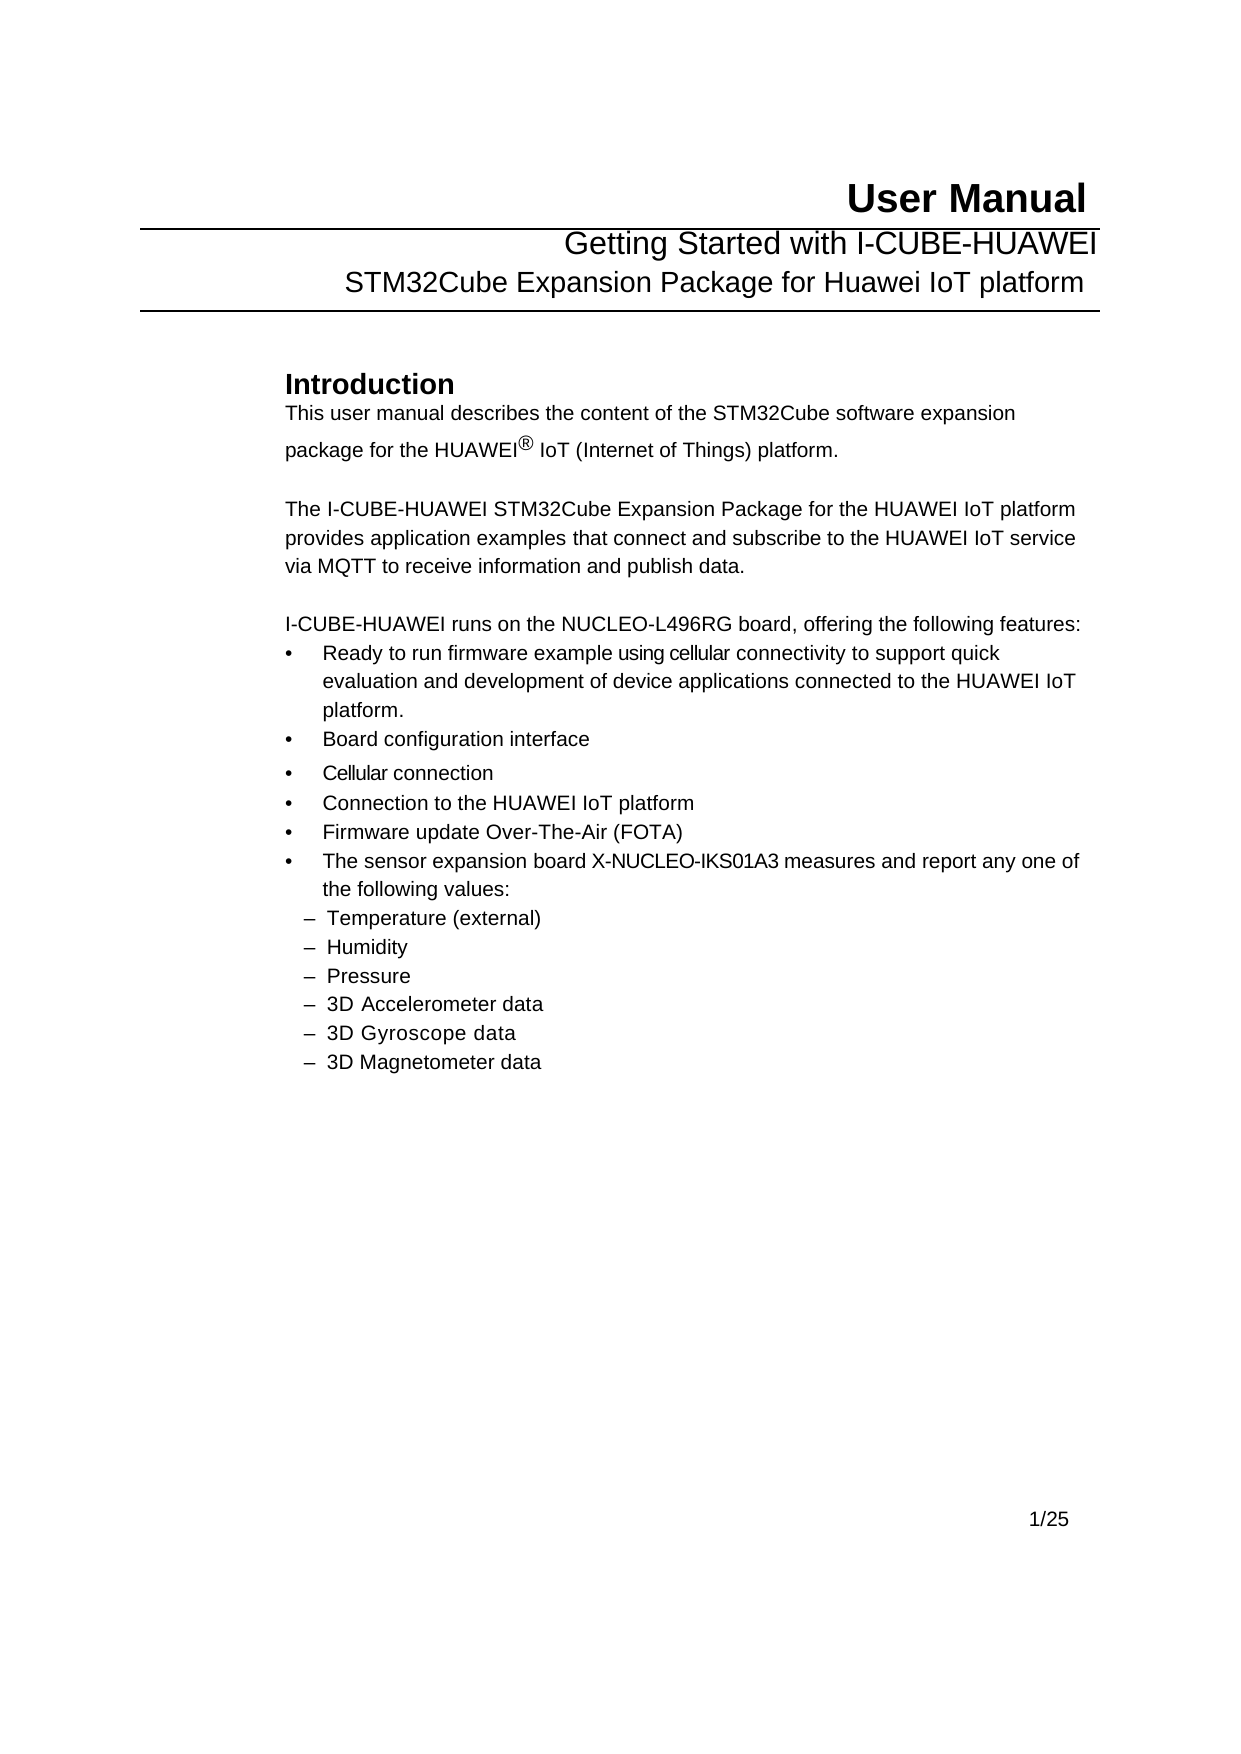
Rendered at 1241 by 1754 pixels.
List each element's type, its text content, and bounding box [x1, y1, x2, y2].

text – Pressure [285, 963, 1097, 987]
list Cellular connection [285, 756, 1097, 785]
list Ready to run firmware example using cellular connectivity to support quick evaluation and development of device applications connected to the HUAWEI IoT platform. [285, 641, 1097, 722]
text – 3D Magnetometer data [285, 1050, 1097, 1074]
text – Temperature (external) [285, 906, 1097, 930]
text User Manual [285, 177, 1087, 222]
text STM32Cube Expansion Package for Huawei IoT platform [153, 265, 1085, 299]
subtitle Introduction [285, 367, 1097, 401]
text I-CUBE-HUAWEI runs on the NUCLEO-L496RG board, offering the following features: [285, 612, 1097, 636]
text The I-CUBE-HUAWEI STM32Cube Expansion Package for the HUAWEI IoT platform provides application examples that connect and subscribe to the HUAWEI IoT service via MQTT to receive information and publish data. [285, 497, 1097, 578]
text – 3D Gyroscope data [285, 1021, 1097, 1045]
list Connection to the HUAWEI IoT platform [285, 791, 1097, 815]
text – 3D Accelerometer data [285, 992, 1097, 1016]
text This user manual describes the content of the STM32Cube software expansion package for the HUAWEI® IoT (Internet of Things) platform. [285, 401, 1097, 462]
text Getting Started with I-CUBE-HUAWEI [285, 224, 1097, 261]
text – Humidity [285, 935, 1097, 959]
list The sensor expansion board X-NUCLEO-IKS01A3 measures and report any one of the following values: [285, 848, 1097, 901]
list Board configuration interface [285, 727, 1097, 751]
list Firmware update Over-The-Air (FOTA) [285, 820, 1097, 844]
